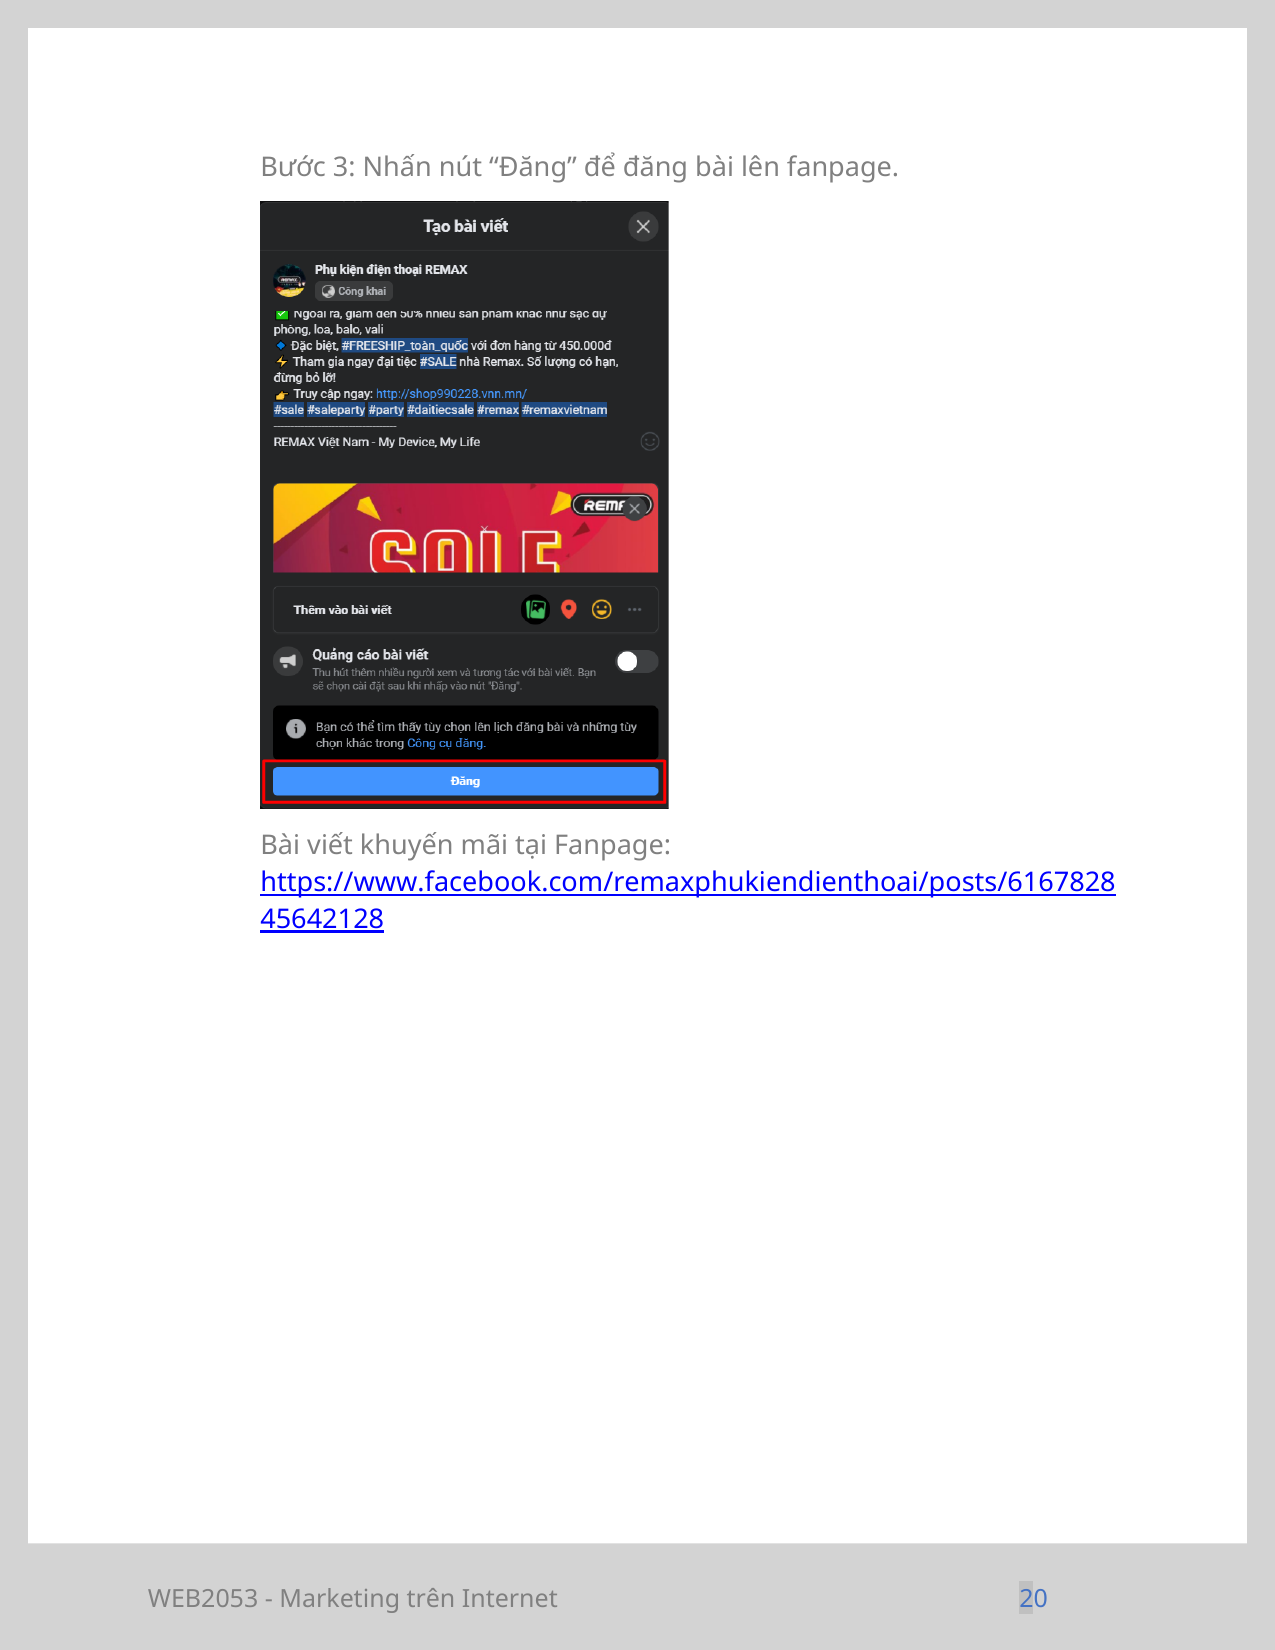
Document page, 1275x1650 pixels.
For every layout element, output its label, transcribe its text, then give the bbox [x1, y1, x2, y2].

text Bài viết khuyến mãi tại Fanpage: https://www.facebook.com/remaxphukiendienthoai/posts/616782845642128 [260, 826, 1127, 936]
picture [260, 201, 669, 809]
list Bước 3: Nhấn nút “Đăng” để đăng bài lên fanpage. [260, 148, 1127, 184]
